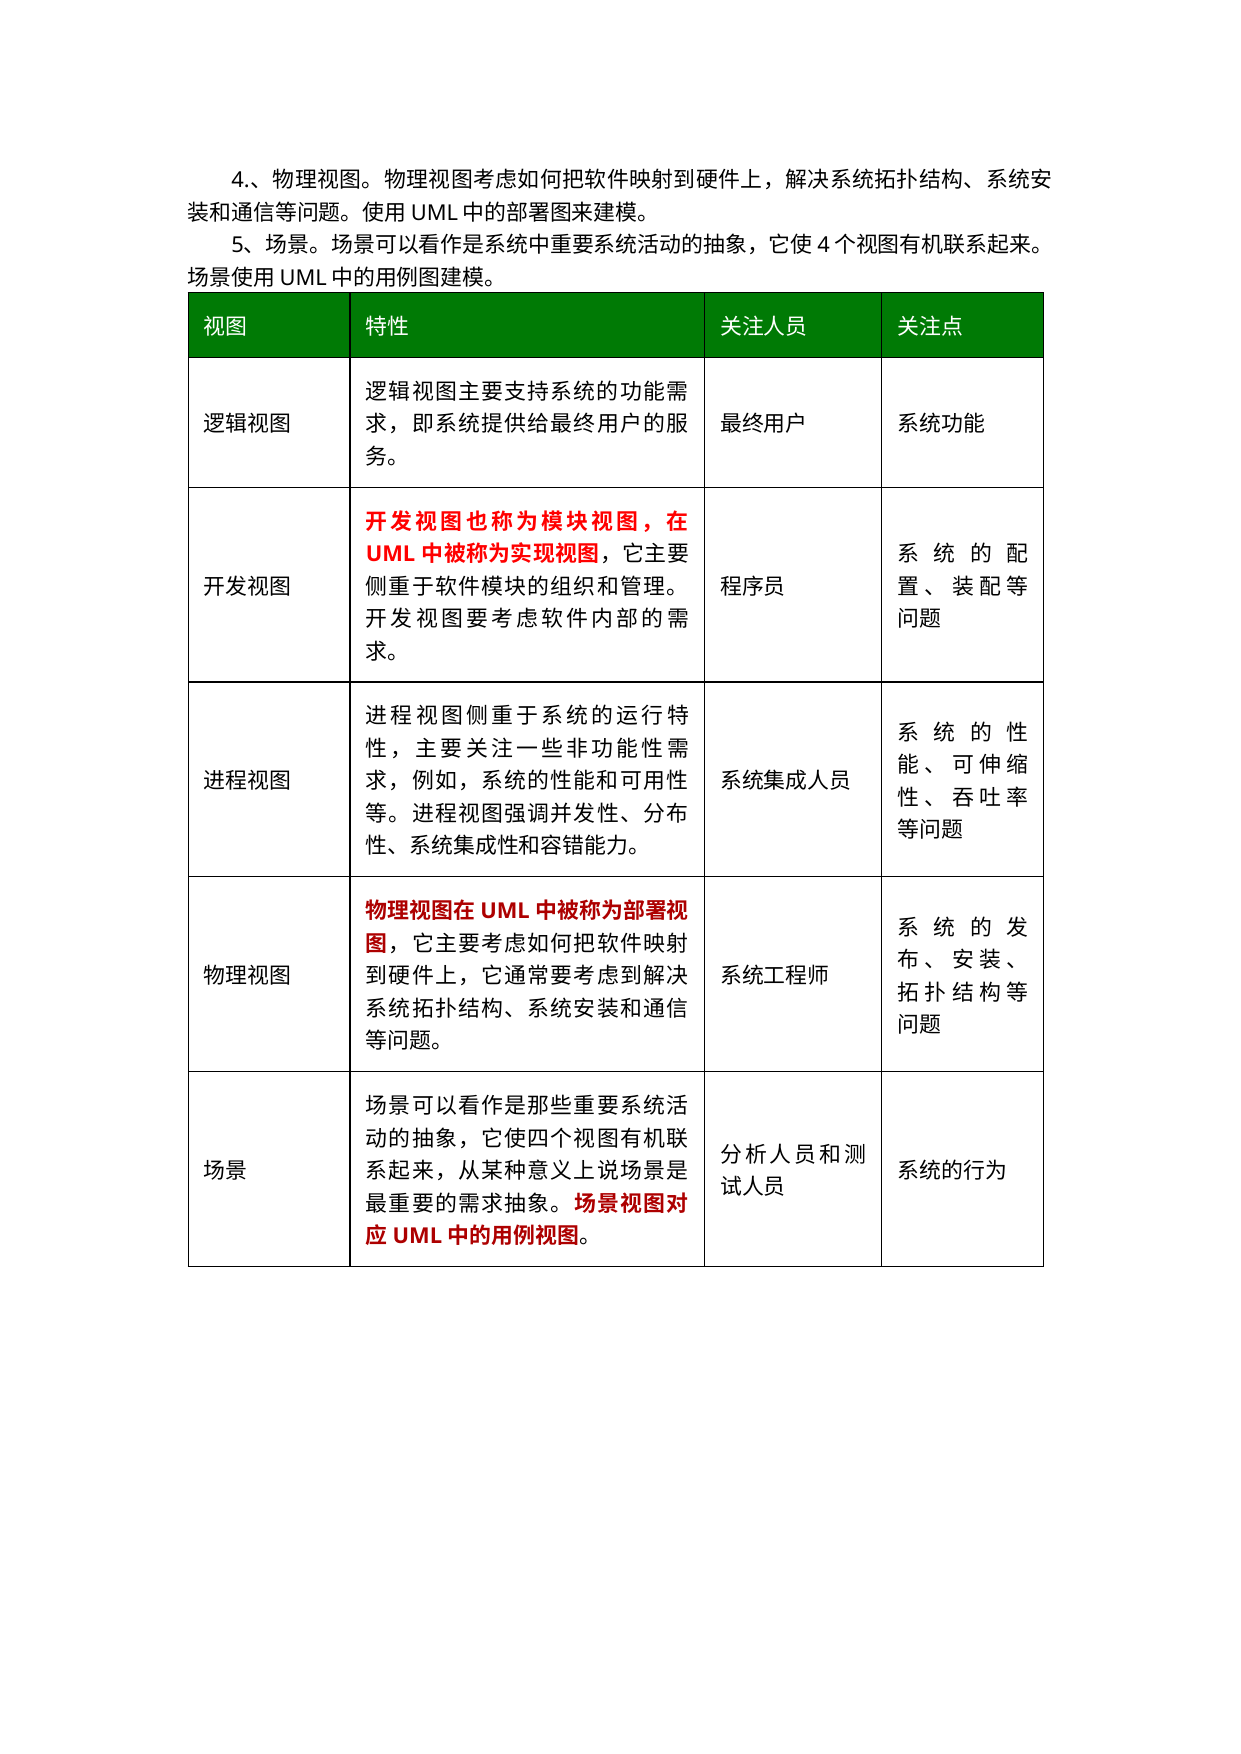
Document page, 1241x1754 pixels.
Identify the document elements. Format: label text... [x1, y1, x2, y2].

table_header 特性 [351, 293, 704, 357]
table_cell 进程视图 [189, 683, 349, 876]
text 5、场景。场景可以看作是系统中重要系统活动的抽象，它使4个视图有机联系起来。场景使用UML中的用例图建模。 [187, 227, 1053, 292]
table_cell 开发视图 [189, 488, 349, 681]
table_cell 分析人员和测试人员 [705, 1072, 881, 1266]
table_cell 系统集成人员 [705, 683, 881, 876]
table_cell 场景 [189, 1072, 349, 1266]
table_cell 场景可以看作是那些重要系统活动的抽象，它使四个视图有机联系起来，从某种意义上说场景是最重要的需求抽象。场景视图对应 UML 中的用例视图。 [351, 1072, 704, 1266]
table_cell 进程视图侧重于系统的运行特性，主要关注一些非功能性需求，例如，系统的性能和可用性等。进程视图强调并发性、分布性、系统集成性和容错能力。 [351, 683, 704, 876]
table_header 关注人员 [705, 293, 881, 357]
table_cell 系统的发布、安装、拓扑结构等问题 [882, 877, 1043, 1071]
table_cell 逻辑视图主要支持系统的功能需求，即系统提供给最终用户的服务。 [351, 358, 704, 487]
table_cell 系统工程师 [705, 877, 881, 1071]
table_header 视图 [189, 293, 349, 357]
table_cell 开发视图也称为模块视图，在 UML 中被称为实现视图，它主要侧重于软件模块的组织和管理。开发视图要考虑软件内部的需求。 [351, 488, 704, 681]
table_cell 程序员 [705, 488, 881, 681]
table_cell 系统的性能、可伸缩性、吞吐率等问题 [882, 683, 1043, 876]
table_cell 物理视图 [189, 877, 349, 1071]
table_cell 系统的行为 [882, 1072, 1043, 1266]
table_header 关注点 [882, 293, 1043, 357]
text 4.、物理视图。物理视图考虑如何把软件映射到硬件上，解决系统拓扑结构、系统安装和通信等问题。使用UML中的部署图来建模。 [187, 162, 1053, 227]
table_cell 系统功能 [882, 358, 1043, 487]
table_cell 物理视图在 UML 中被称为部署视图，它主要考虑如何把软件映射到硬件上，它通常要考虑到解决系统拓扑结构、系统安装和通信等问题。 [351, 877, 704, 1071]
table_cell 系统的配置、装配等问题 [882, 488, 1043, 681]
table_cell 逻辑视图 [189, 358, 349, 487]
table_cell 最终用户 [705, 358, 881, 487]
